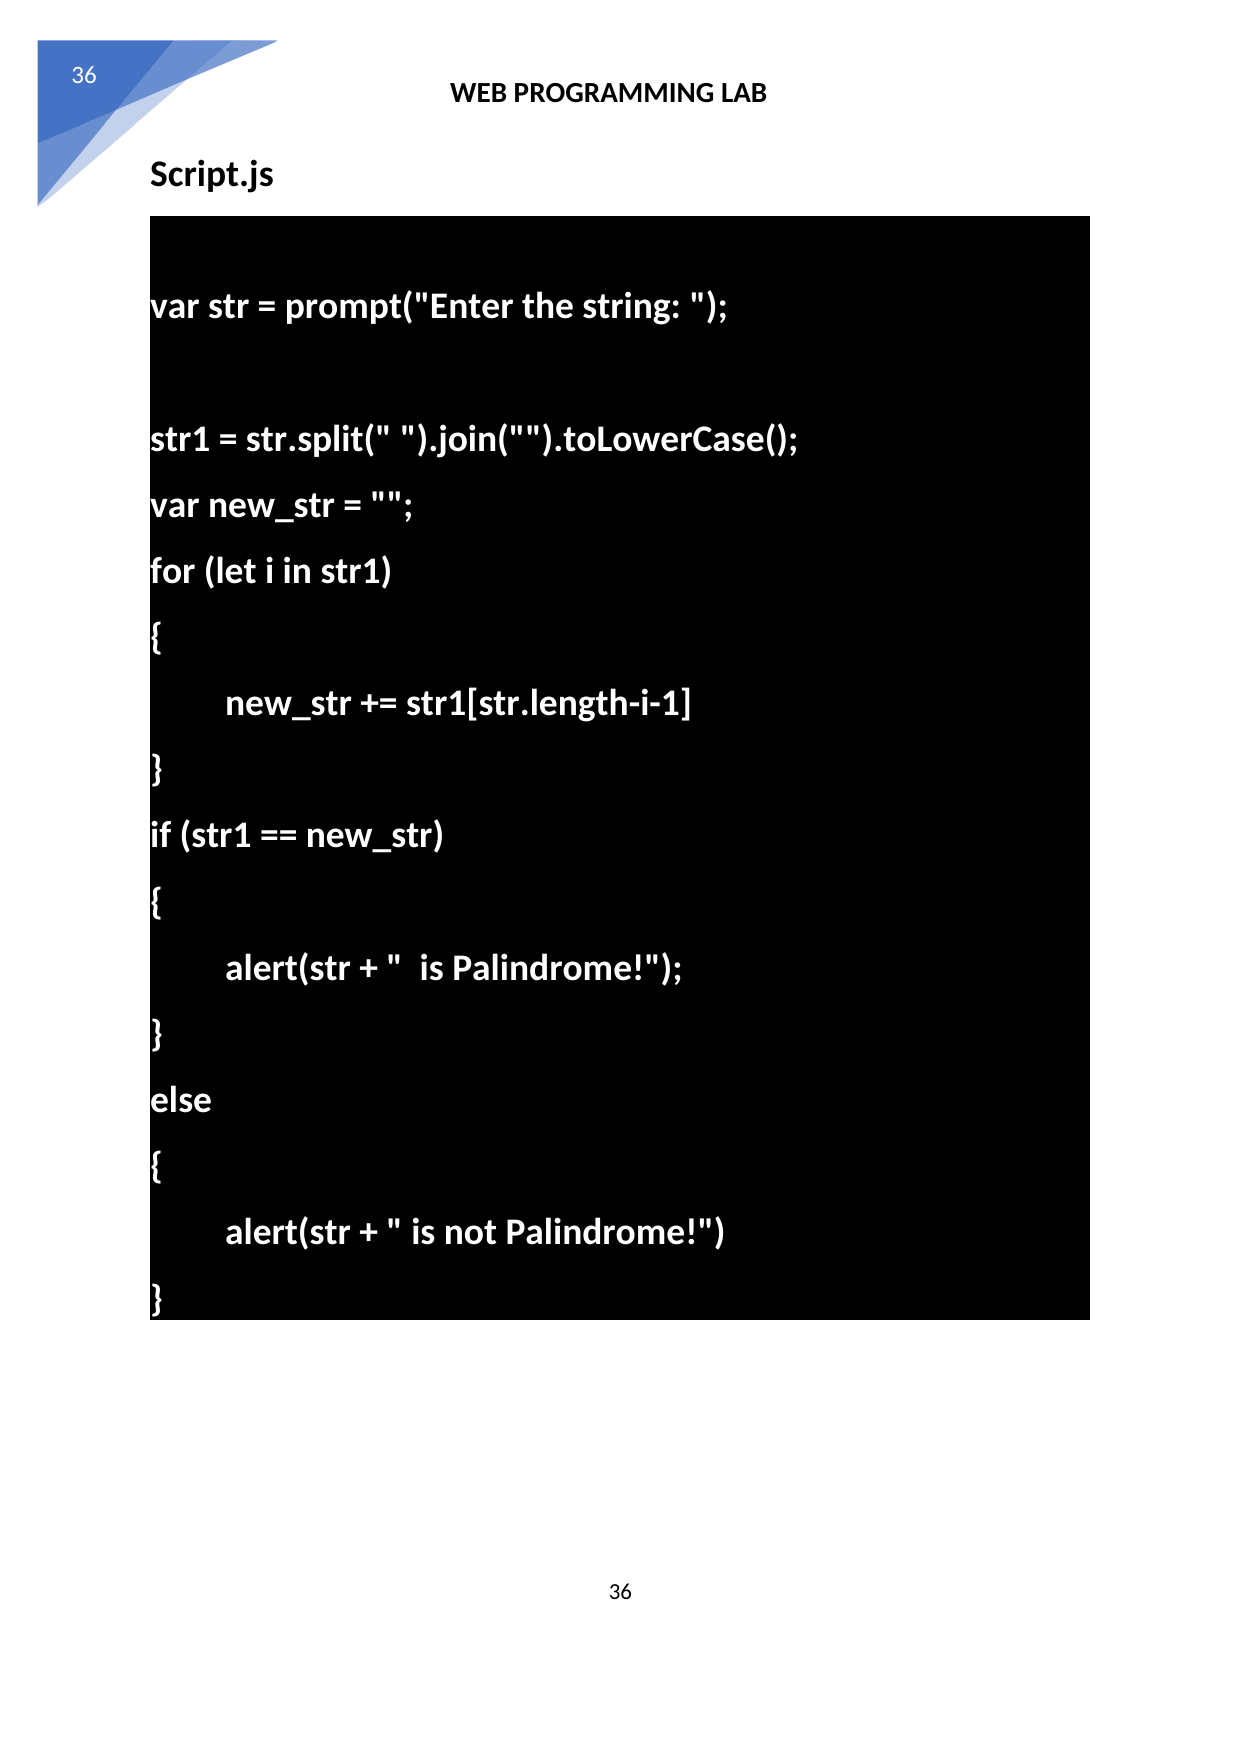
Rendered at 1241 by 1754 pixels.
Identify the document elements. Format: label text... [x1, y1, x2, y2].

text } [150, 745, 1090, 791]
text Script.js [150, 150, 1090, 196]
text alert(str + " is Palindrome!"); [150, 944, 1090, 989]
text new_str += str1[str.length-i-1] [150, 679, 1090, 725]
text { [150, 878, 1090, 923]
text var new_str = ""; [150, 481, 1090, 527]
text { [150, 613, 1090, 659]
text } [150, 1274, 1090, 1320]
text if (str1 == new_str) [150, 811, 1090, 857]
picture [37, 40, 279, 209]
text str1 = str.split(" ").join("").toLowerCase(); [150, 414, 1090, 460]
text for (let i in str1) [150, 547, 1090, 593]
text } [150, 1010, 1090, 1056]
text alert(str + " is not Palindrome!") [150, 1208, 1090, 1254]
text var str = prompt("Enter the string: "); [150, 282, 1090, 328]
text { [150, 1142, 1090, 1188]
text else [150, 1076, 1090, 1122]
